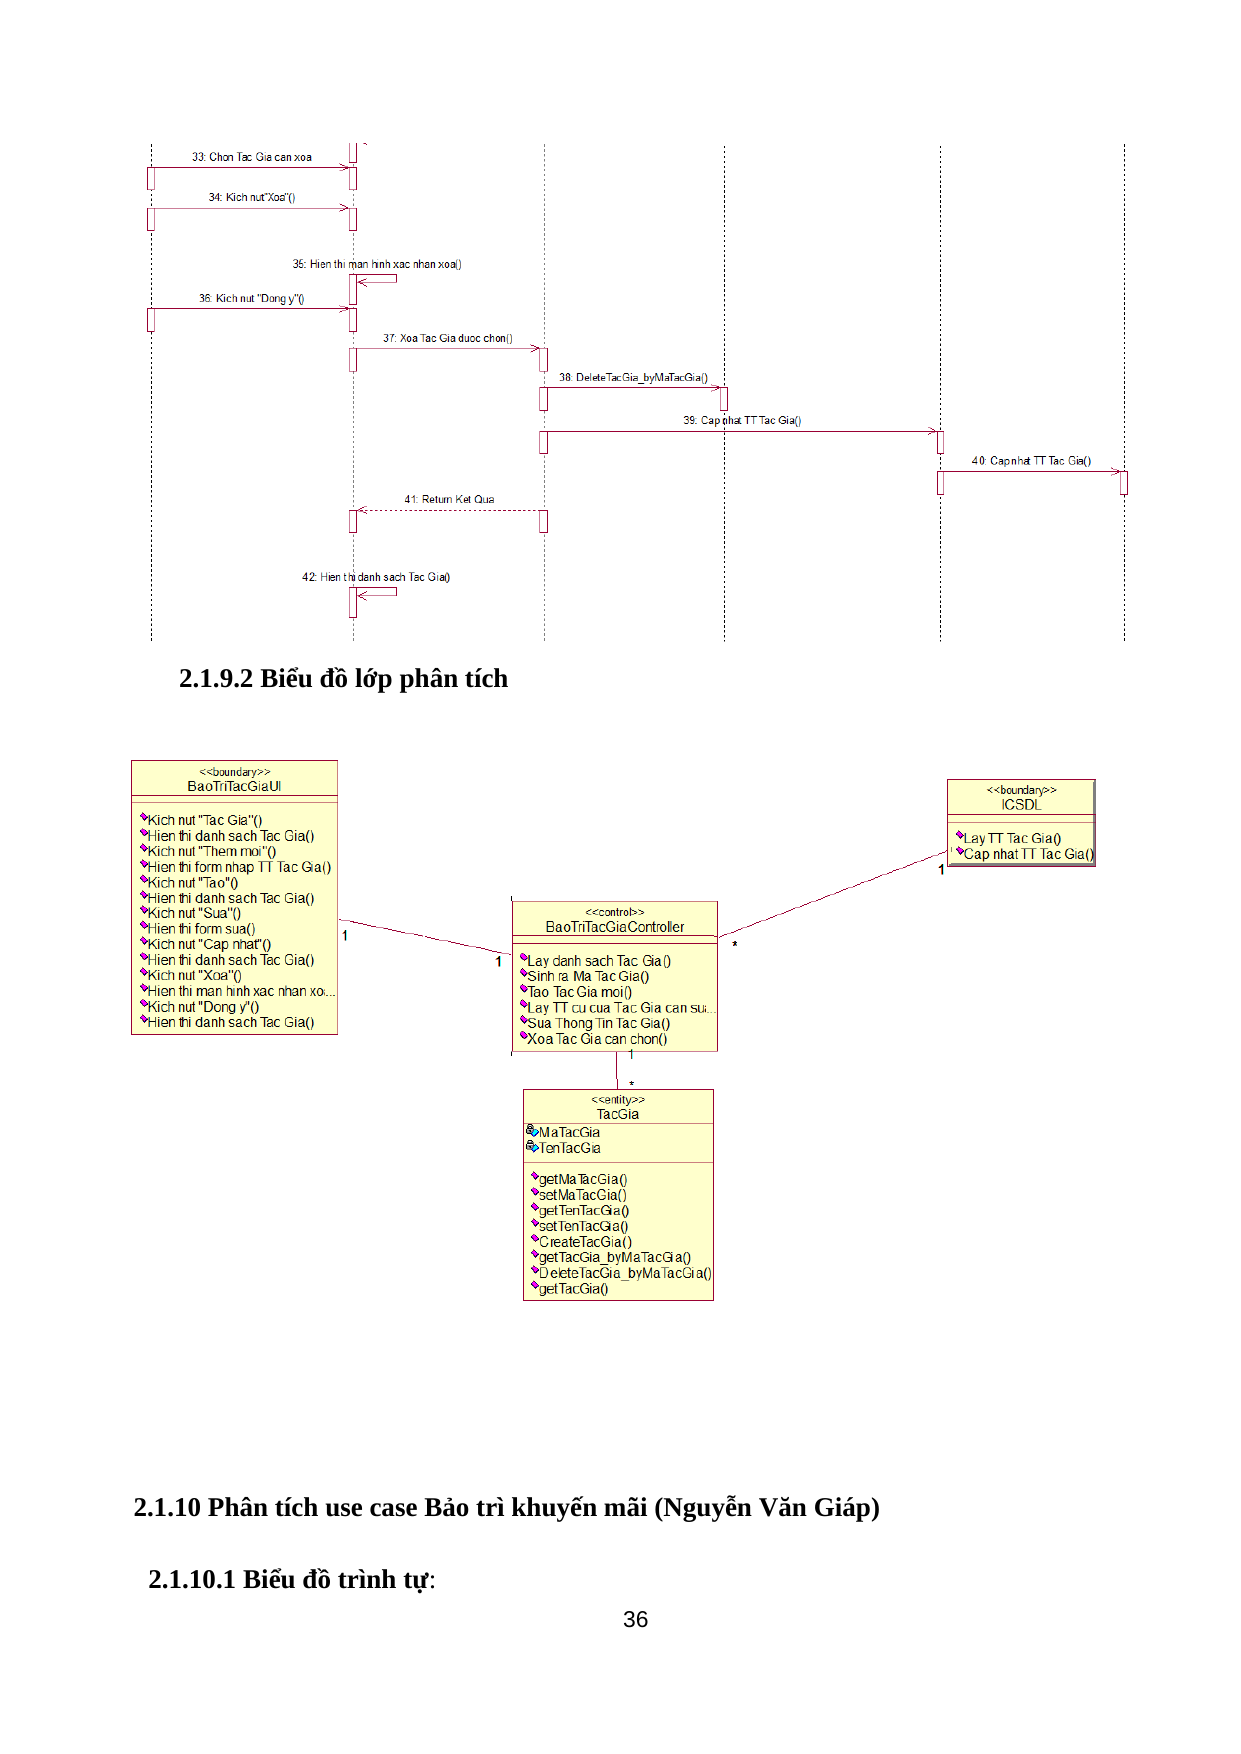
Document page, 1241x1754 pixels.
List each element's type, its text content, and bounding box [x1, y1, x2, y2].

subtitle 2.1.10 Phân tích use case Bảo trì khuyến mãi (Nguyễn Văn Giáp) [104, 1491, 1167, 1522]
picture [103, 718, 1167, 1352]
text 2.1.10.1 Biểu đồ trình tự: [104, 1563, 1167, 1594]
text 2.1.9.2 Biểu đồ lớp phân tích [104, 662, 1167, 693]
picture [103, 143, 1167, 642]
